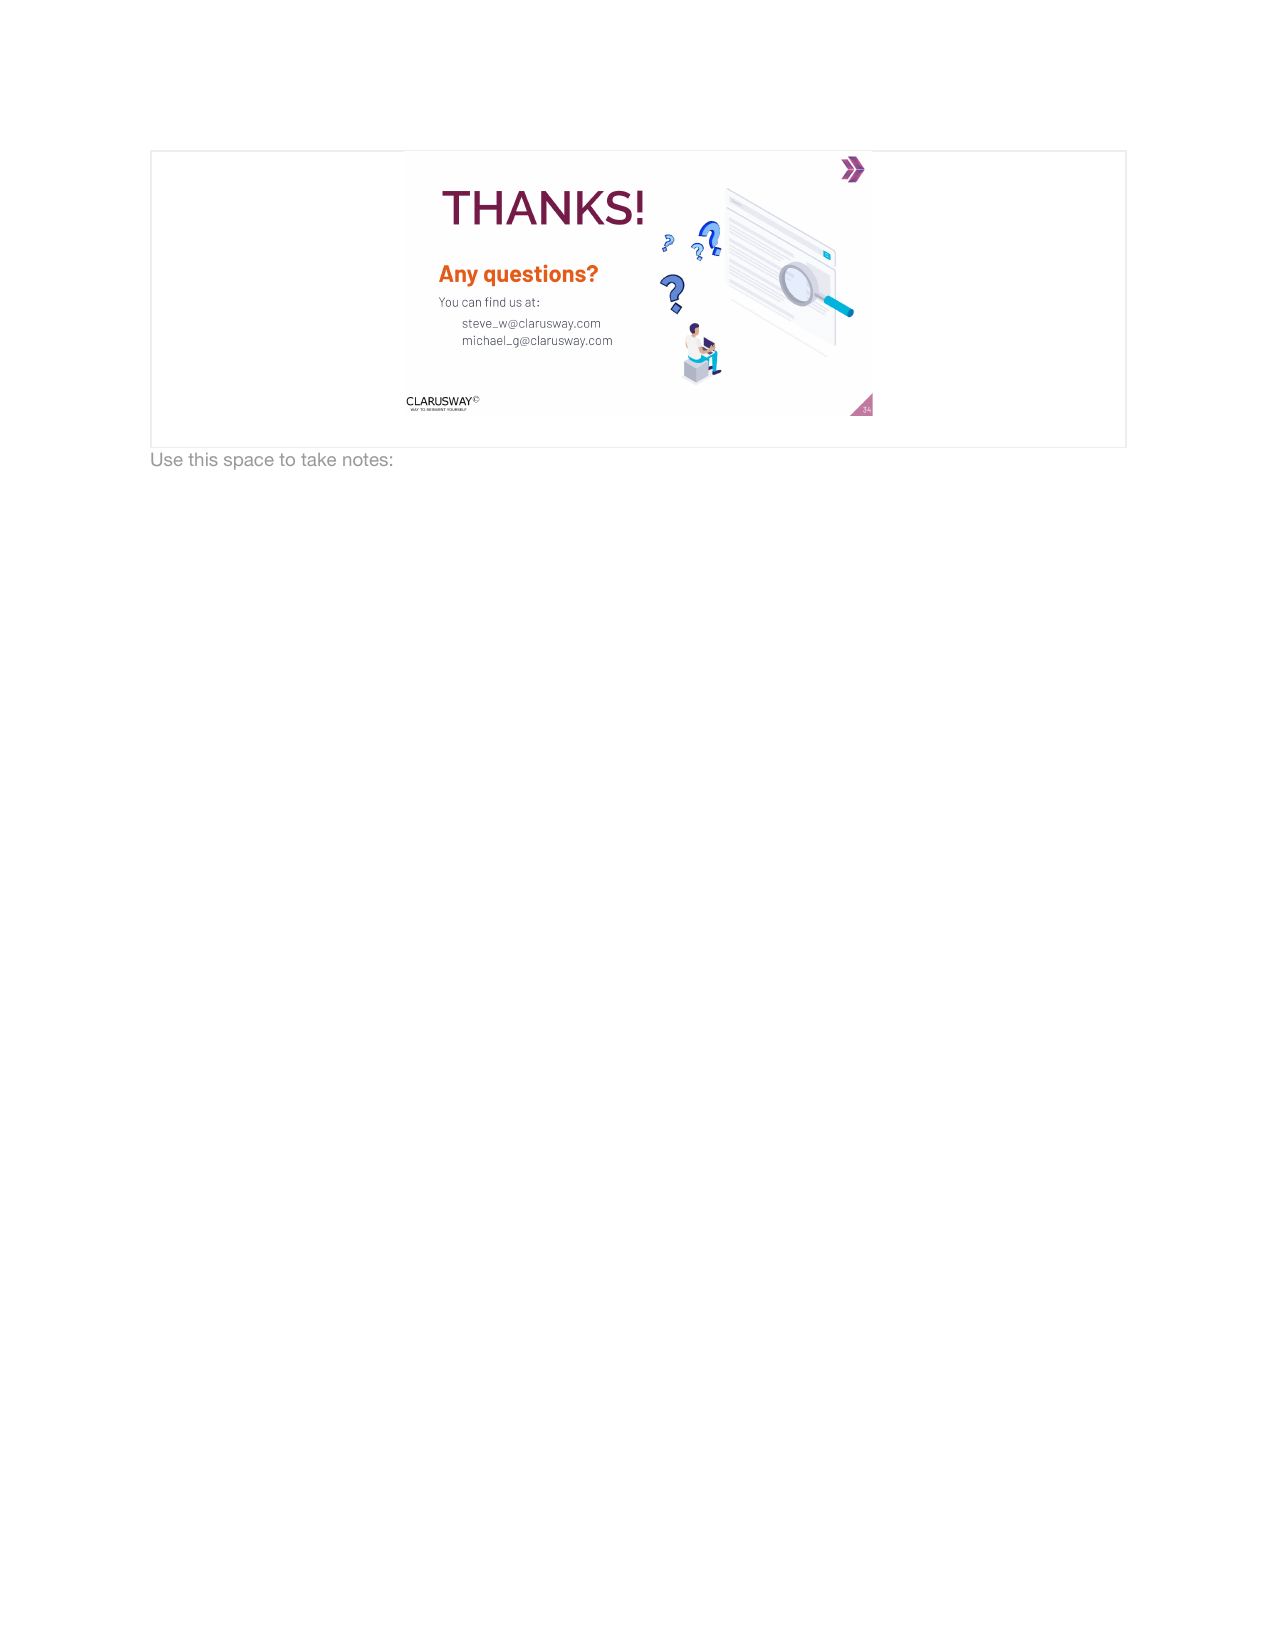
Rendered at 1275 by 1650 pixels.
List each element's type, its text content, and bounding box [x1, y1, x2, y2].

picture [403, 151, 873, 416]
text Use this space to take notes: [150, 448, 1125, 472]
table_cell [152, 152, 1125, 447]
